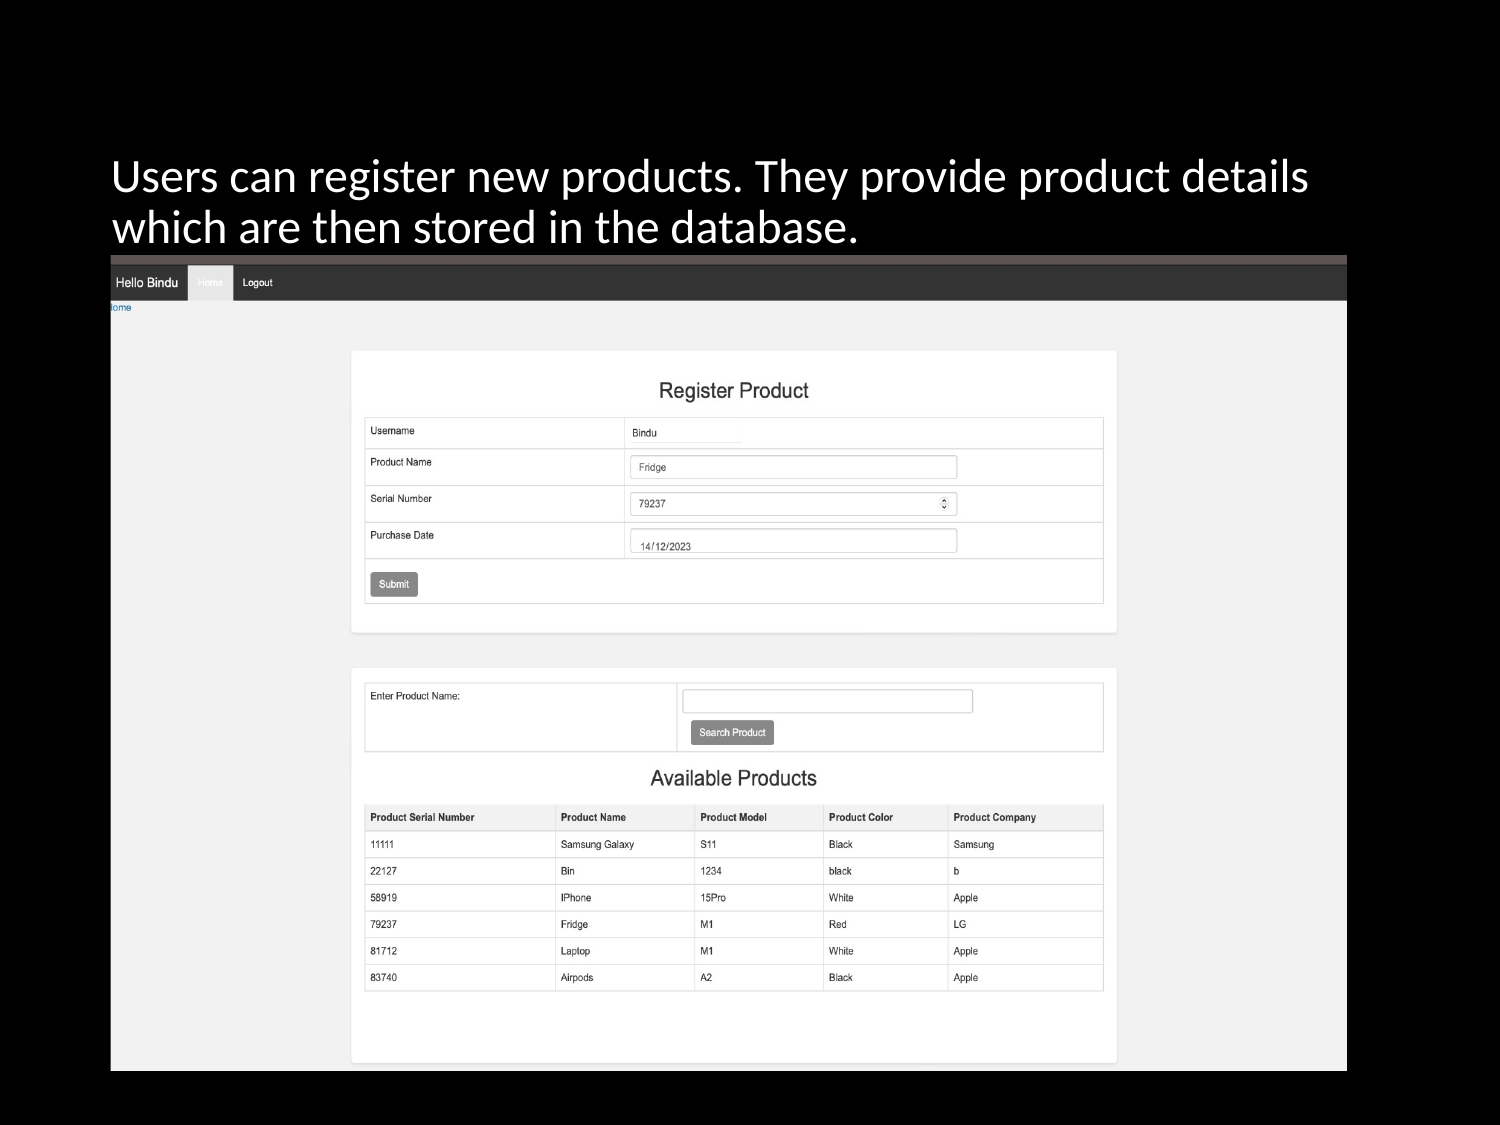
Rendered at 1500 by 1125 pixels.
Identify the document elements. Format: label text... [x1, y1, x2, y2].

text Users can register new products. They provide product details which are then stored in the database. [111, 150, 1394, 255]
picture [110, 255, 1347, 1071]
